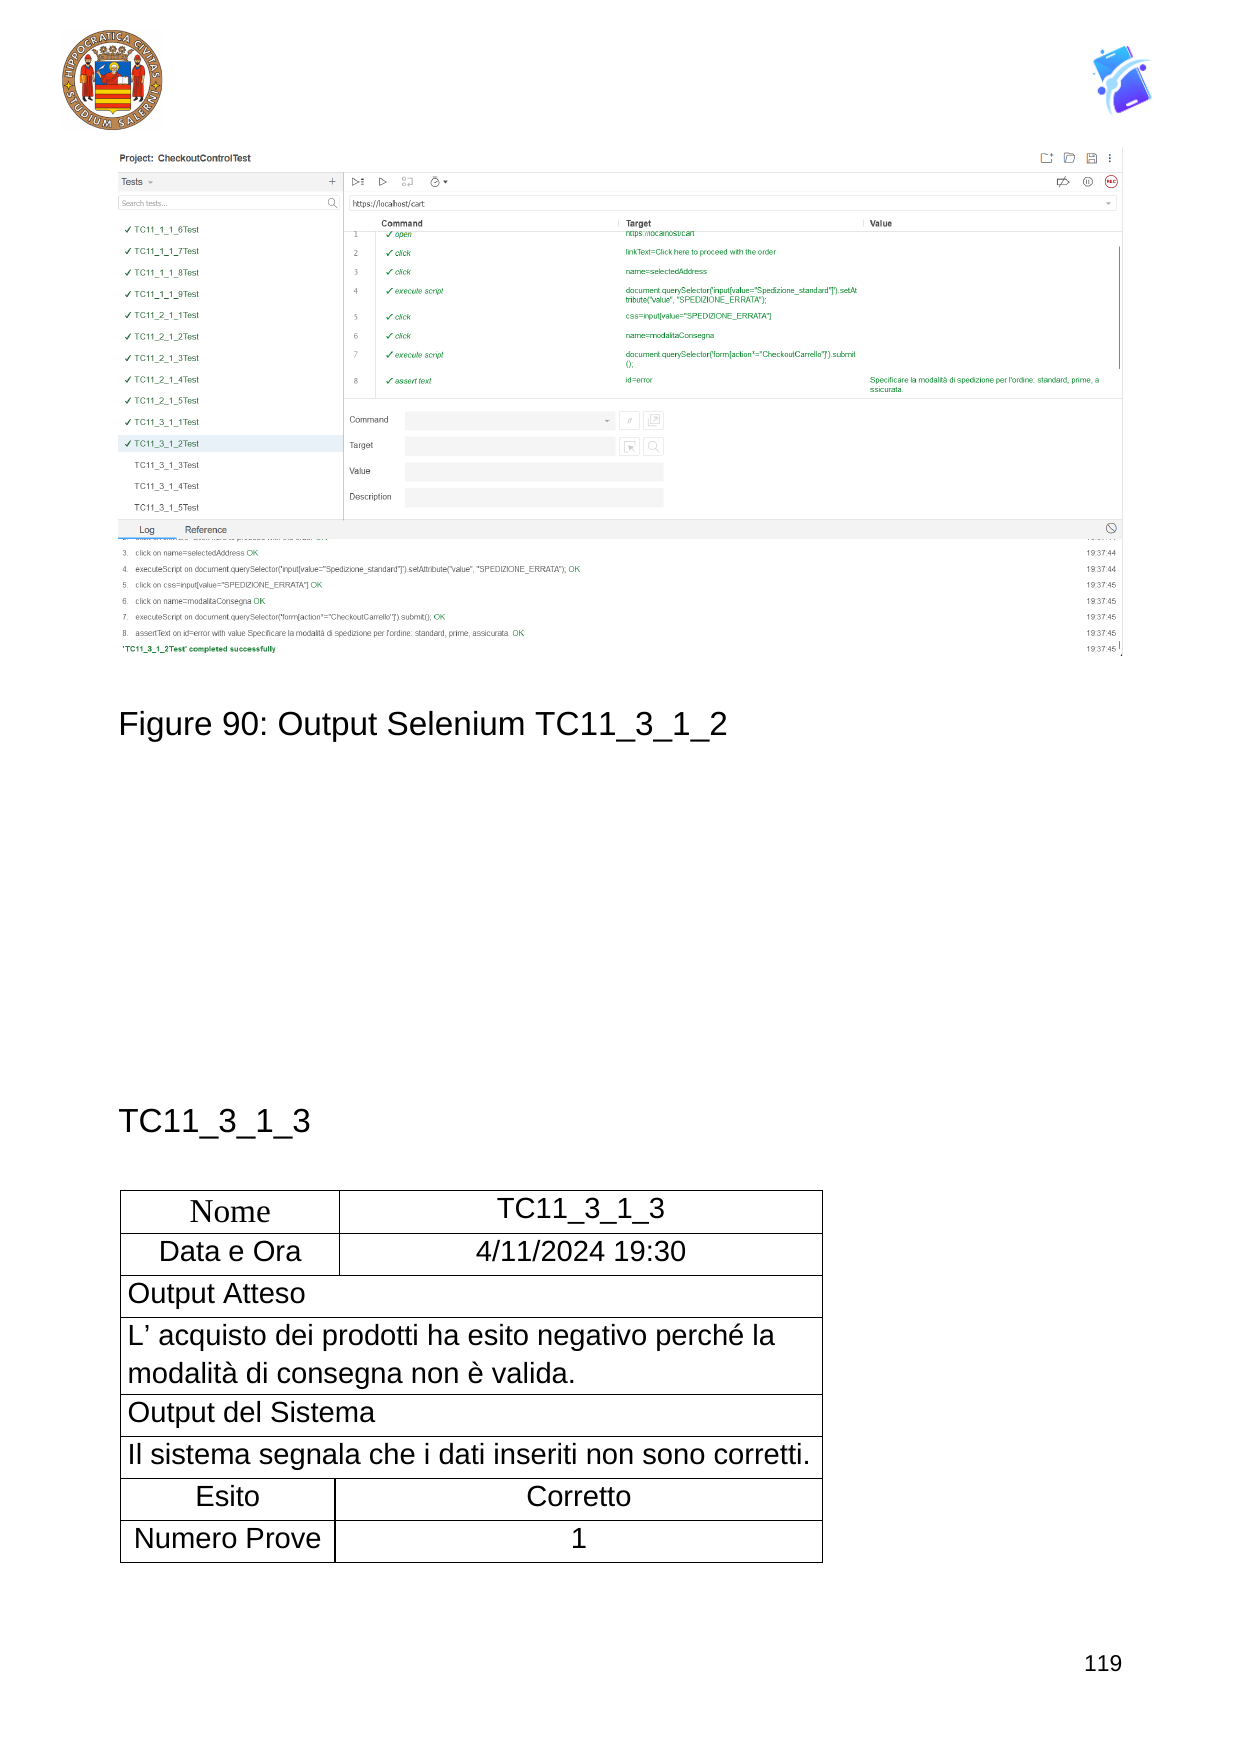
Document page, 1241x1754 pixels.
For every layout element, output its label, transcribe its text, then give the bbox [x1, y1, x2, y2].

table_cell Data e Ora [121, 1234, 339, 1275]
text Figure 90: Output Selenium TC11_3_1_2 [118, 704, 1122, 742]
table_cell Output Atteso [121, 1276, 822, 1317]
table_cell 1 [336, 1521, 822, 1562]
table_cell L’ acquisto dei prodotti ha esito negativo perché la modalità di consegna non è valida. [121, 1318, 822, 1394]
table_cell Esito [121, 1479, 334, 1520]
table_cell 4/11/2024 19:30 [340, 1234, 822, 1275]
picture [118, 25, 1178, 656]
table_header TC11_3_1_3 [340, 1191, 822, 1233]
table_cell Il sistema segnala che i dati inseriti non sono corretti. [121, 1437, 822, 1478]
table_header Nome [121, 1191, 339, 1233]
picture [61, 29, 163, 131]
text TC11_3_1_3 [118, 1101, 1122, 1140]
table_cell Numero Prove [121, 1521, 334, 1562]
table_cell Output del Sistema [121, 1395, 822, 1436]
table_cell Corretto [336, 1479, 822, 1520]
